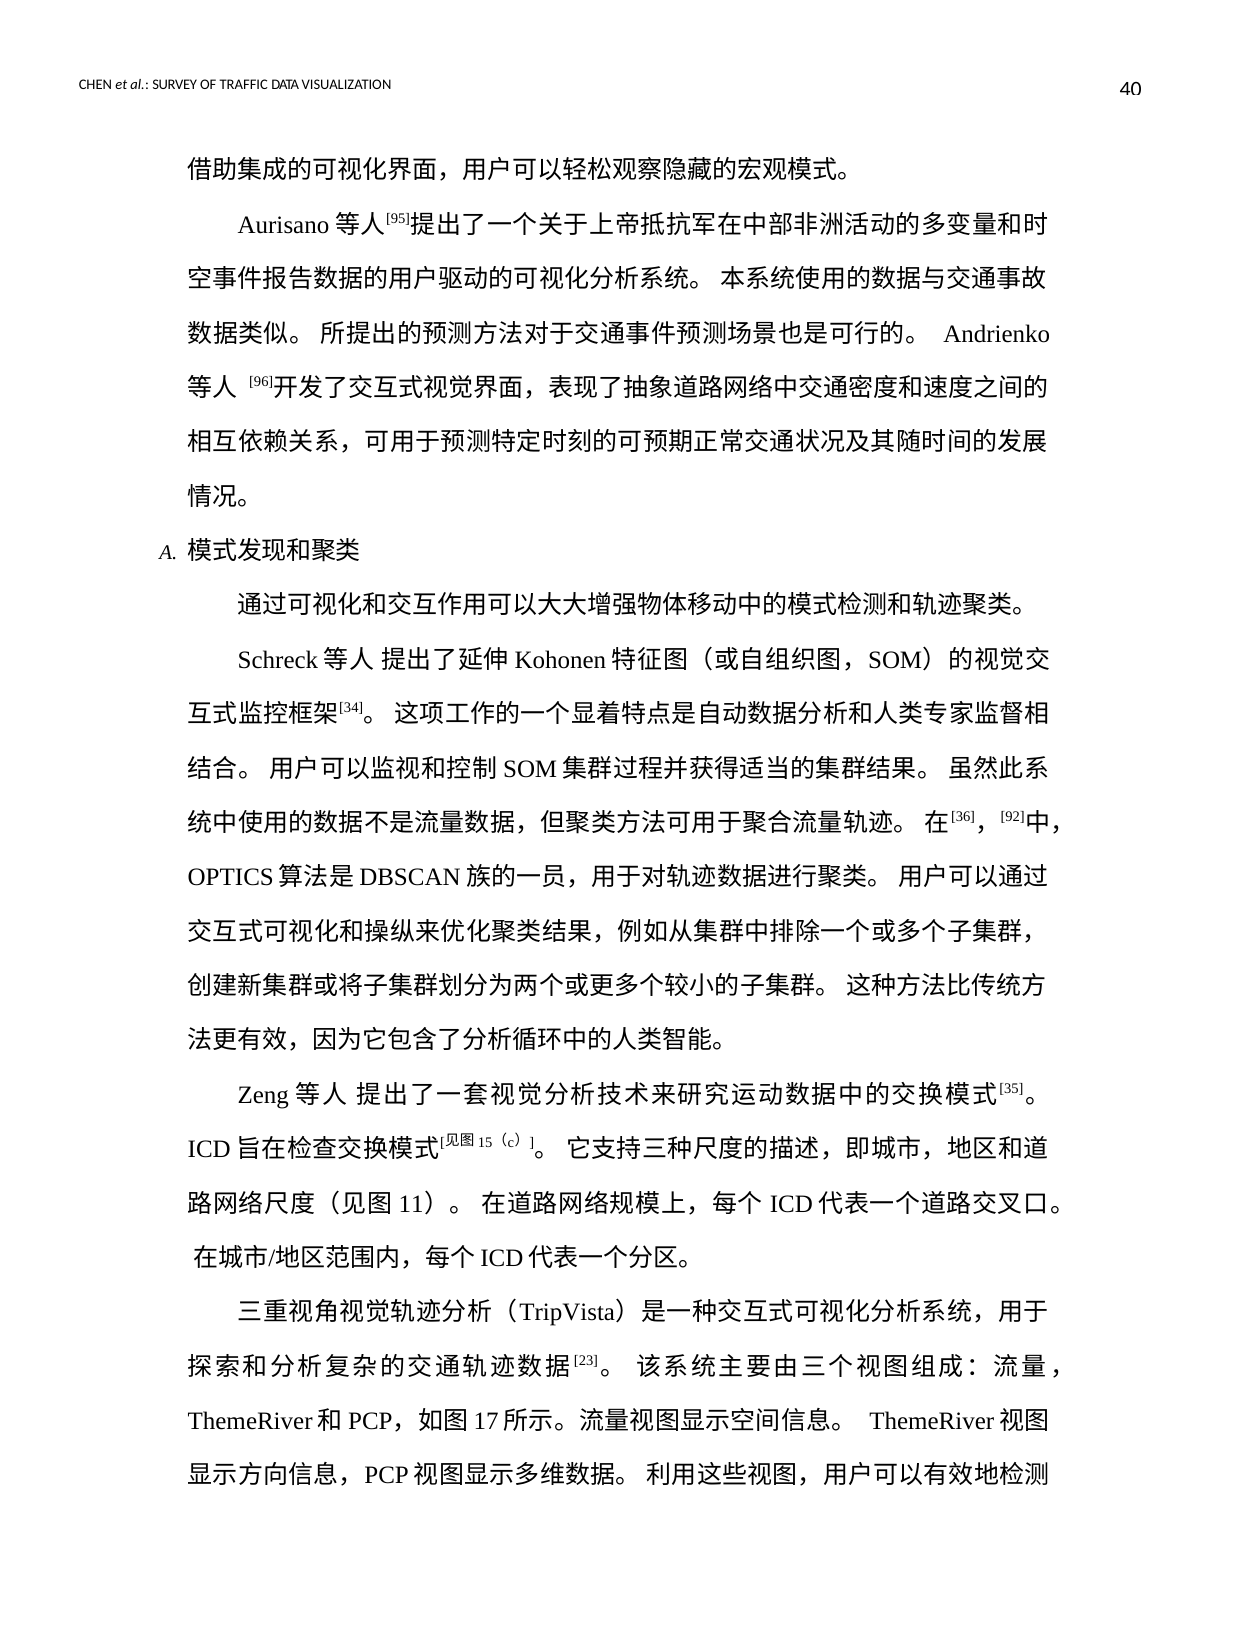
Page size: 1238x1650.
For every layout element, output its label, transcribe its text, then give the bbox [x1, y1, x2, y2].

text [187, 1292, 1050, 1491]
text Aurisano等人[95]提出了一个关于上帝抵抗军在中部非洲活动的多变量和时空事件报告数据的用户驱动的可视化分析系统。 本系统使用的数据与交通事故数据类似。 所提出的预测方法对于交通事件预测场景也是可行的。 Andrienko等人 [96]开发了交互式视觉界面，表现了抽象道路网络中交通密度和速度之间的相互依赖关系，可用于预测特定时刻的可预期正常交通状况及其随时间的发展情况。 [187, 204, 1050, 512]
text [187, 150, 1050, 186]
text Zeng等人 提出了一套视觉分析技术来研究运动数据中的交换模式[35]。 ICD旨在检查交换模式[见图15（c）]。 它支持三种尺度的描述，即城市，地区和道路网络尺度（见图11）。 在道路网络规模上，每个ICD代表一个道路交叉口。 在城市/地区范围内，每个ICD代表一个分区。 [187, 1074, 1050, 1274]
text Schreck等人 提出了延伸Kohonen特征图（或自组织图，SOM）的视觉交互式监控框架[34]。 这项工作的一个显着特点是自动数据分析和人类专家监督相结合。 用户可以监视和控制SOM集群过程并获得适当的集群结果。 虽然此系统中使用的数据不是流量数据，但聚类方法可用于聚合流量轨迹。 在[36]，[92]中，OPTICS算法是DBSCAN族的一员，用于对轨迹数据进行聚类。 用户可以通过交互式可视化和操纵来优化聚类结果，例如从集群中排除一个或多个子集群，创建新集群或将子集群划分为两个或更多个较小的子集群。 这种方法比传统方法更有效，因为它包含了分析循环中的人类智能。 [187, 639, 1050, 1056]
list 模式发现和聚类 [159, 531, 1050, 567]
text 通过可视化和交互作用可以大大增强物体移动中的模式检测和轨迹聚类。 [187, 585, 1050, 621]
